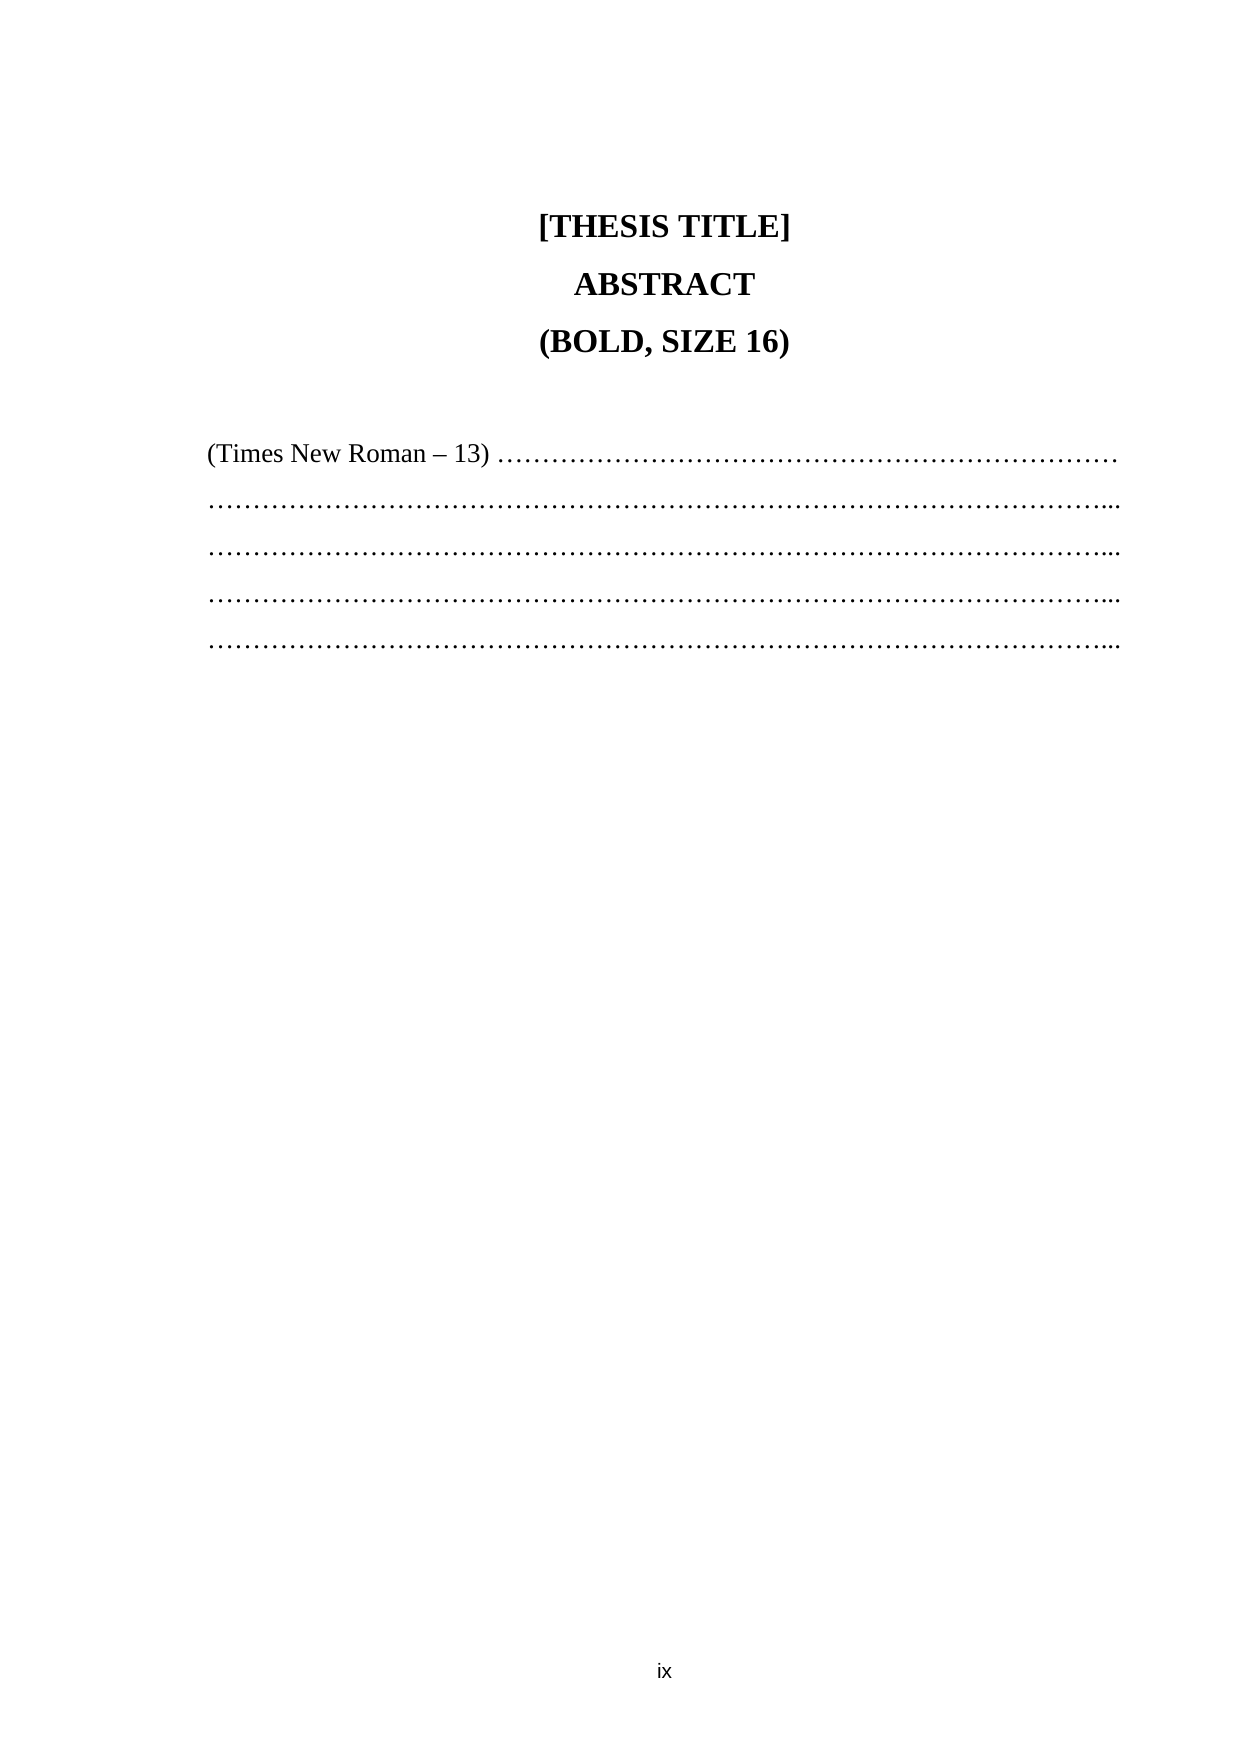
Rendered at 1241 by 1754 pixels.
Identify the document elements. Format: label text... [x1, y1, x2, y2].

text ………………………………………………………………………………………... [207, 577, 1122, 608]
text (BOLD, SIZE 16) [207, 322, 1122, 360]
text ………………………………………………………………………………………... [207, 623, 1122, 654]
text ………………………………………………………………………………………... [207, 483, 1122, 514]
text ………………………………………………………………………………………... [207, 530, 1122, 561]
text ABSTRACT [207, 264, 1122, 303]
text [THESIS TITLE] [207, 207, 1122, 245]
text (Times New Roman – 13) …………………………………………………………… [207, 437, 1122, 468]
